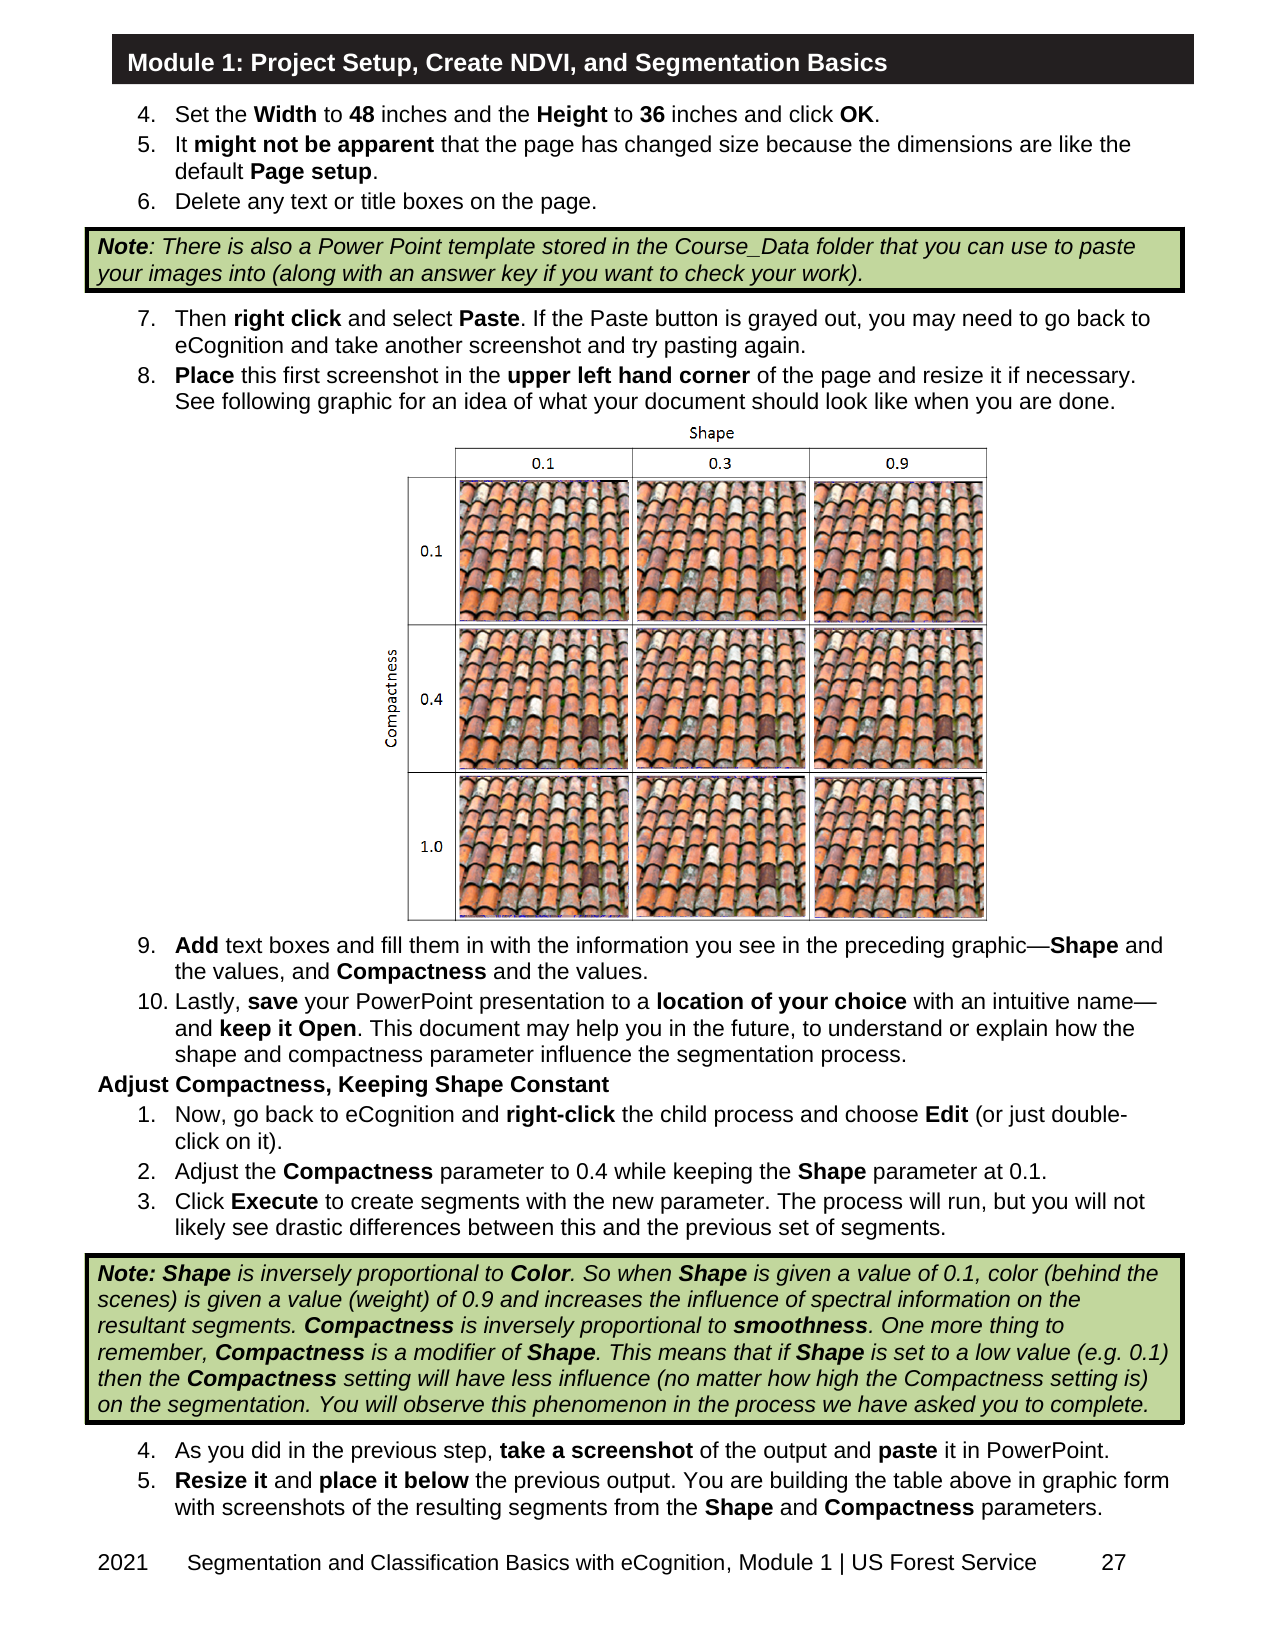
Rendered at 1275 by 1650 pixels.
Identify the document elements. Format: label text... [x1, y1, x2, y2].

list Add text boxes and fill them in with the information you see in the preceding graphic—Shape and the values, and Compactness and the values. [137, 932, 1171, 984]
list Click Execute to create segments with the new parameter. The process will run, but you will not likely see drastic differences between this and the previous set of segments. [137, 1188, 1171, 1240]
text Note: There is also a Power Point template stored in the Course_Data folder that you can use to paste your images into (along with an answer key if you want to check your work). [89, 231, 1180, 288]
list Delete any text or title boxes on the page. [137, 188, 1171, 214]
subtitle Adjust Compactness, Keeping Shape Constant [97, 1071, 1171, 1098]
list Place this first screenshot in the upper left hand corner of the page and resize it if necessary. See following graphic for an idea of what your document should look like when you are done. [137, 362, 1171, 414]
picture [378, 420, 989, 924]
list Now, go back to eCognition and right-click the child process and choose Edit (or just double-click on it). [137, 1101, 1171, 1154]
list Set the Width to 48 inches and the Height to 36 inches and click OK. [137, 101, 1171, 128]
text Note: Shape is inversely proportional to Color. So when Shape is given a value of 0.1, color (behind the scenes) is given a value (weight) of 0.9 and increases the influence of spectral information on the resultant segments. Compactness is inversely proportional to smoothness. One more thing to remember, Compactness is a modifier of Shape. This means that if Shape is set to a low value (e.g. 0.1) then the Compactness setting will have less influence (no matter how high the Compactness setting is) on the segmentation. You will observe this phenomenon in the process we have asked you to complete. [89, 1258, 1180, 1420]
list Adjust the Compactness parameter to 0.4 while keeping the Shape parameter at 0.1. [137, 1158, 1171, 1184]
list Resize it and place it below the previous output. You are building the table above in graphic form with screenshots of the resulting segments from the Shape and Compactness parameters. [137, 1467, 1171, 1520]
list It might not be apparent that the page has changed size because the dimensions are like the default Page setup. [137, 131, 1171, 184]
list As you did in the previous step, take a screenshot of the output and paste it in PowerPoint. [137, 1437, 1171, 1463]
list Then right click and select Paste. If the Paste button is grayed out, you may need to go back to eCognition and take another screenshot and try pasting again. [137, 305, 1171, 358]
list Lastly, save your PowerPoint presentation to a location of your choice with an intuitive name—and keep it Open. This document may help you in the future, to understand or explain how the shape and compactness parameter influence the segmentation process. [137, 988, 1171, 1067]
